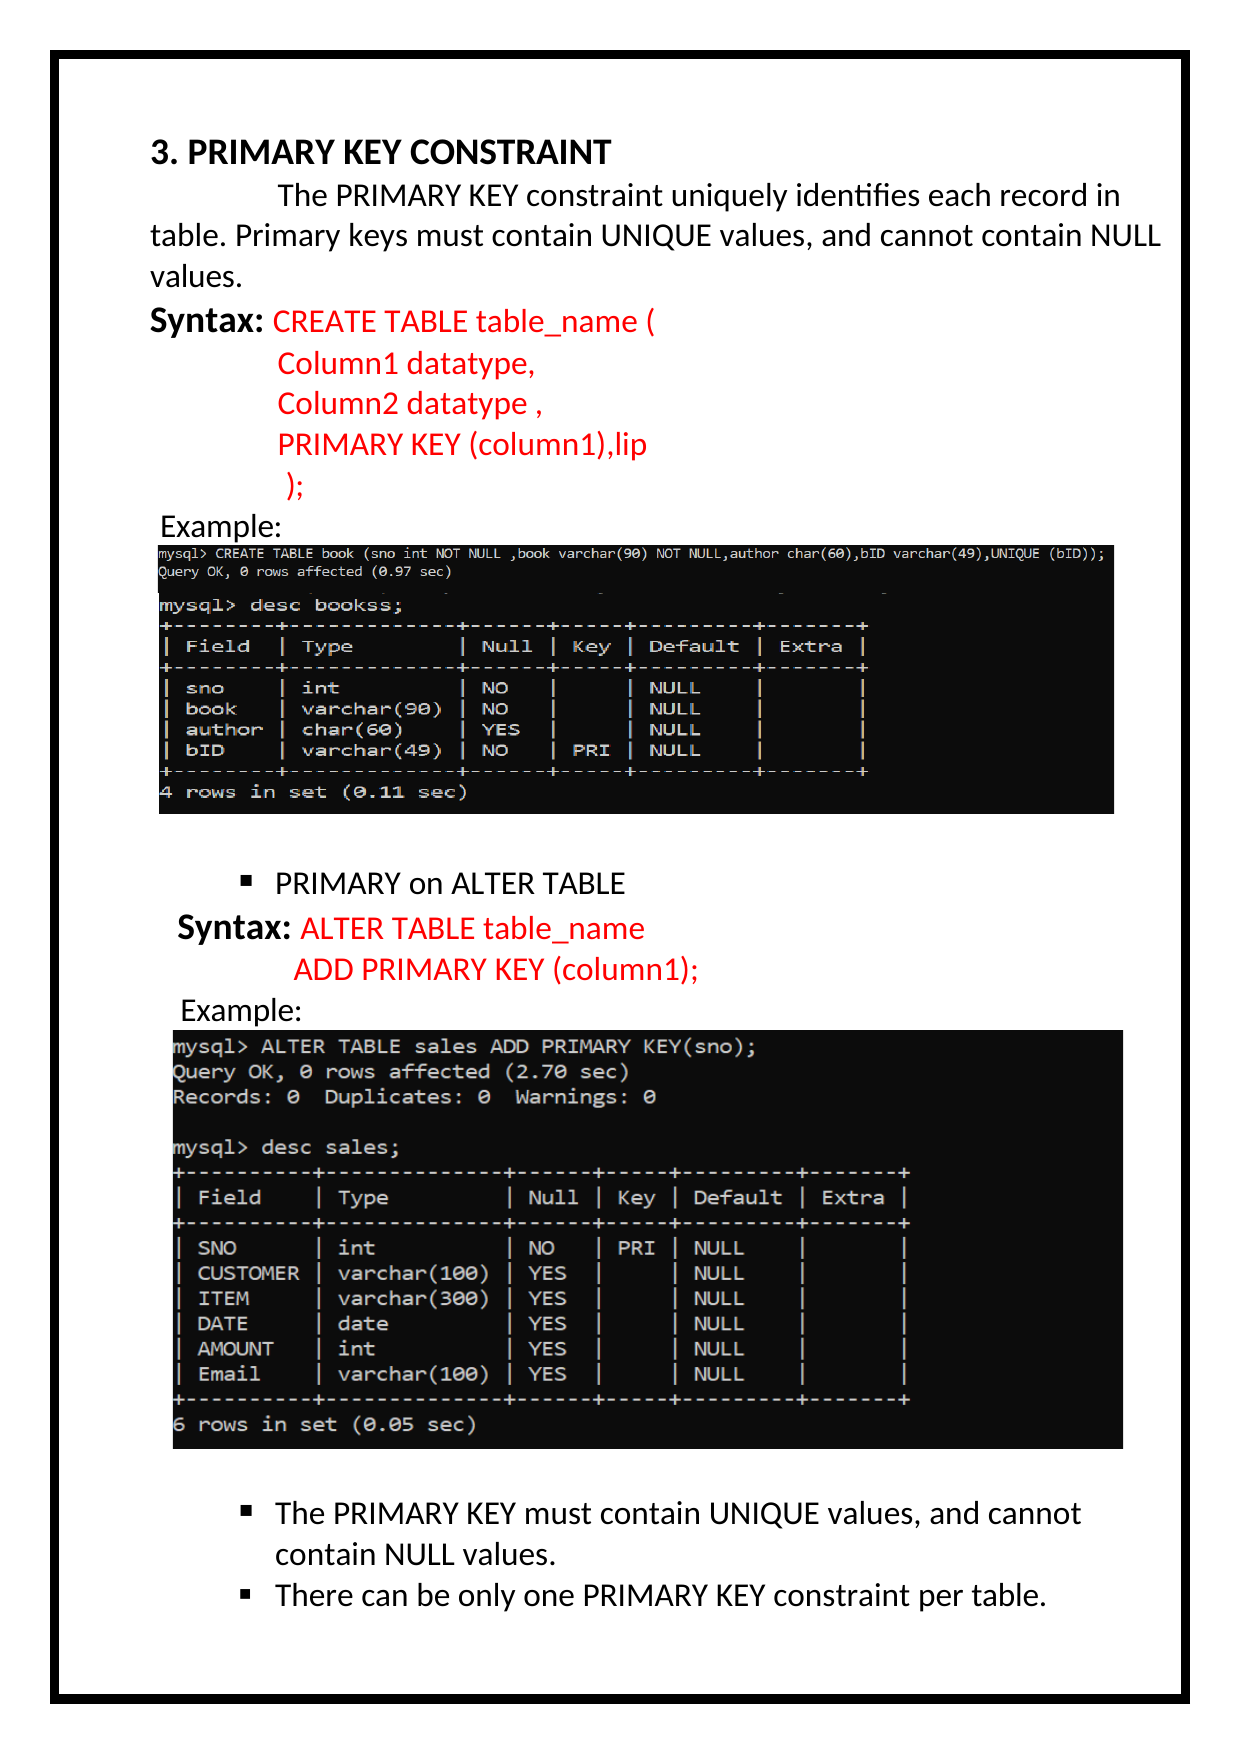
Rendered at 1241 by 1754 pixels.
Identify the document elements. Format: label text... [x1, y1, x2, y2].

list PRIMARY on ALTER TABLE [237, 862, 1180, 903]
subtitle PRIMARY KEY CONSTRAINT [150, 128, 1180, 174]
text Example: [180, 989, 1180, 1030]
text ); [286, 464, 1180, 505]
picture [157, 545, 1115, 814]
list The PRIMARY KEY must contain UNIQUE values, and cannot contain NULL values. [237, 1492, 1082, 1574]
text Syntax: ALTER TABLE table_name ADD PRIMARY KEY (column1); [177, 903, 703, 989]
text Example: [160, 505, 1180, 545]
text Syntax: CREATE TABLE table_name ( Column1 datatype, Column2 datatype , PRIMARY KEY (column1),lip [149, 296, 655, 464]
list There can be only one PRIMARY KEY constraint per table. [237, 1574, 1180, 1615]
picture [172, 1030, 1124, 1449]
text The PRIMARY KEY constraint uniquely identifies each record in table. Primary keys must contain UNIQUE values, and cannot contain NULL values. [150, 174, 1180, 296]
